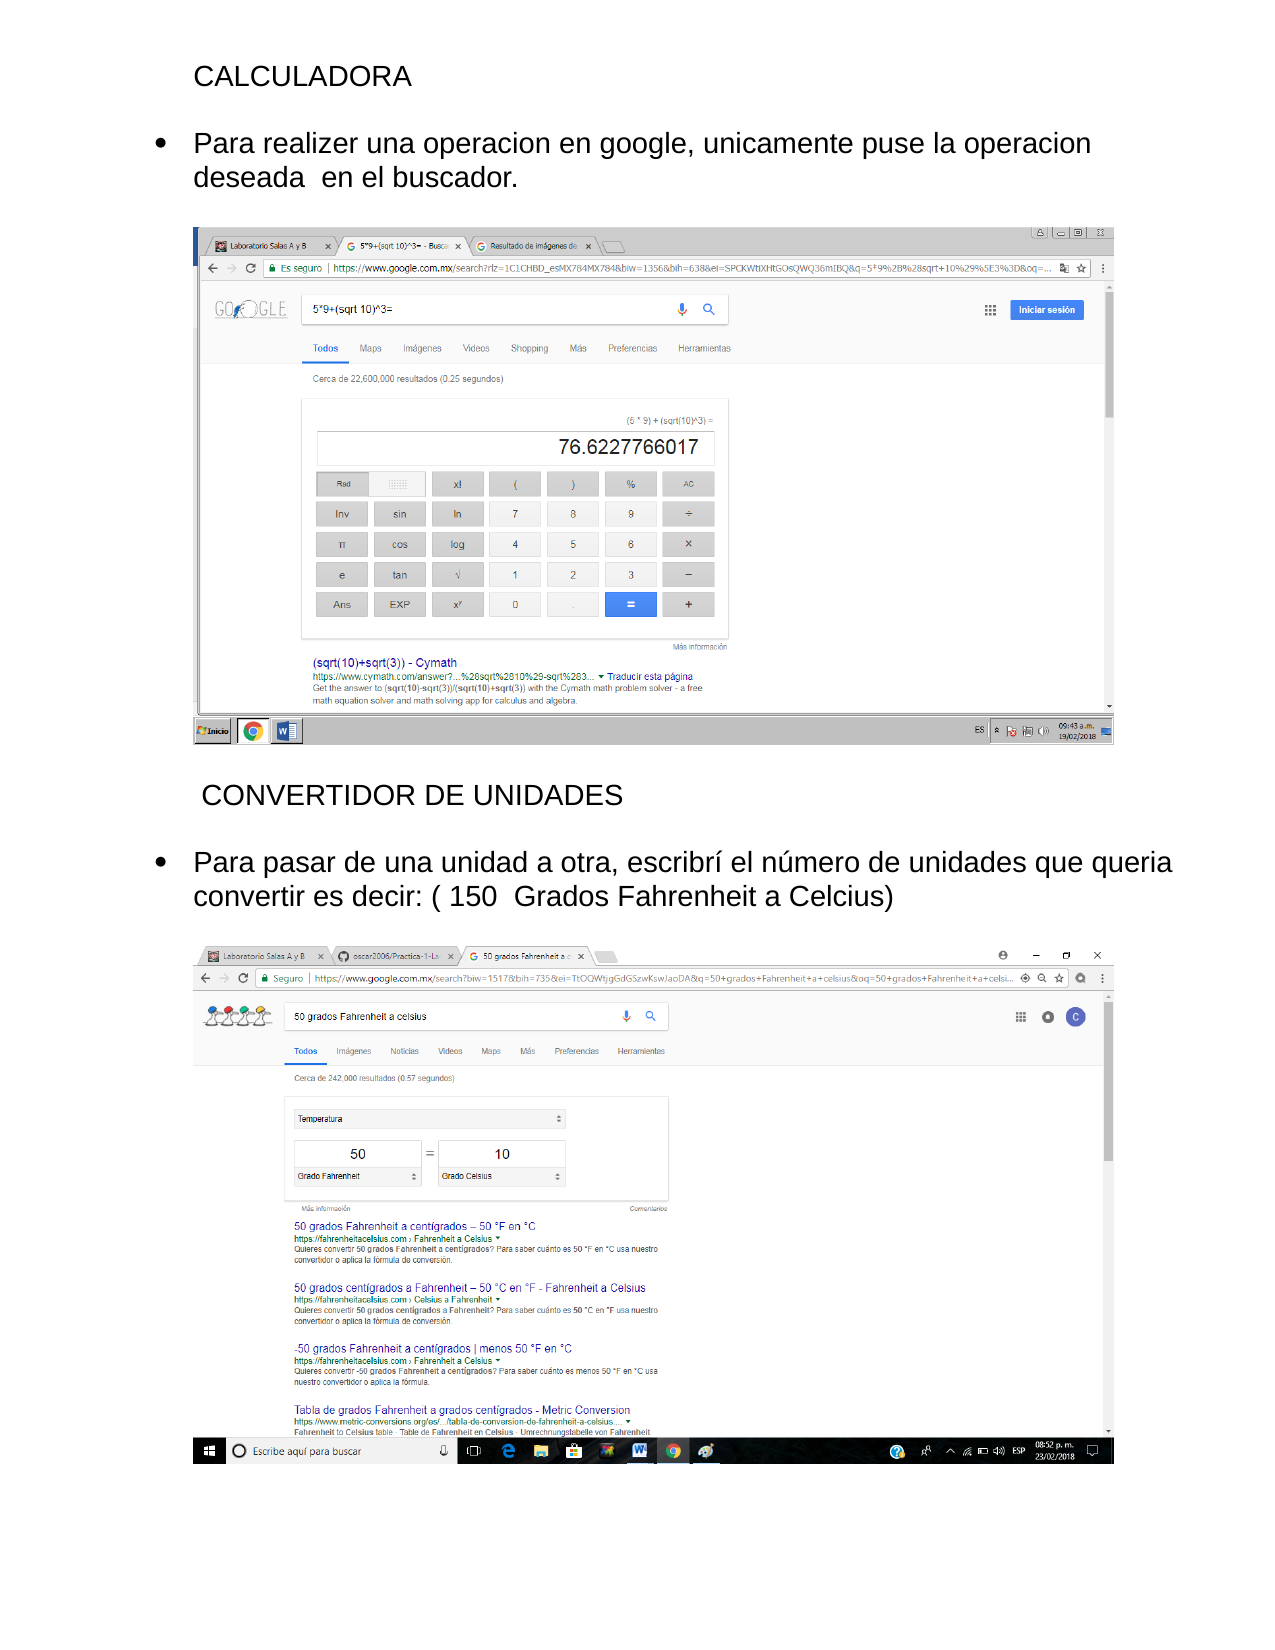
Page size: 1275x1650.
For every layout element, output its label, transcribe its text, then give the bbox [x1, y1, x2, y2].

picture [193, 227, 1114, 745]
picture [193, 946, 1114, 1464]
list Para pasar de una unidad a otra, escribrí el número de unidades que queria convertir es decir: ( 150 Grados Fahrenheit a Celcius) [156, 845, 1205, 913]
text CONVERTIDOR DE UNIDADES [193, 778, 1205, 812]
text CALCULADORA [193, 59, 1205, 93]
list Para realizer una operacion en google, unicamente puse la operacion deseada en el buscador. [156, 126, 1205, 193]
